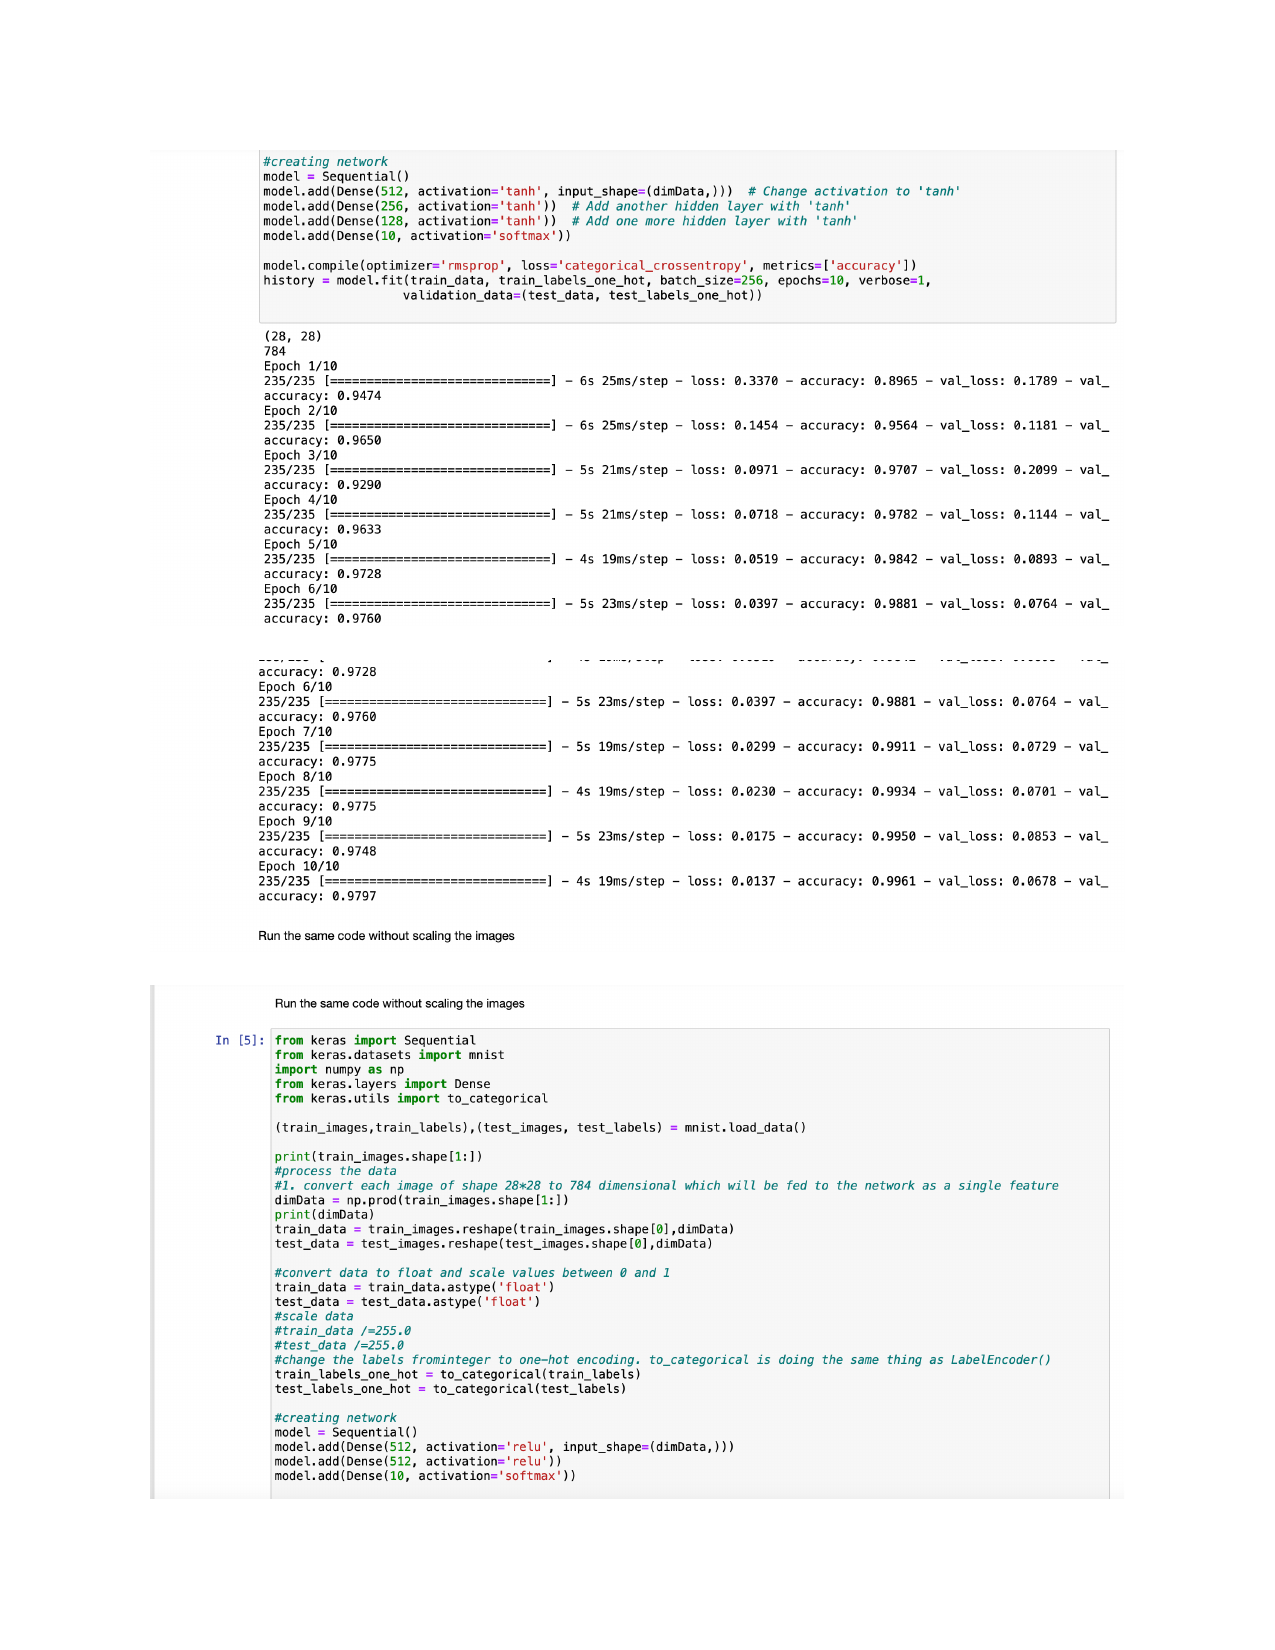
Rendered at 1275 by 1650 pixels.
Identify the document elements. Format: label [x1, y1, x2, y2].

picture [150, 150, 1124, 626]
picture [150, 660, 1125, 952]
picture [150, 985, 1125, 1499]
